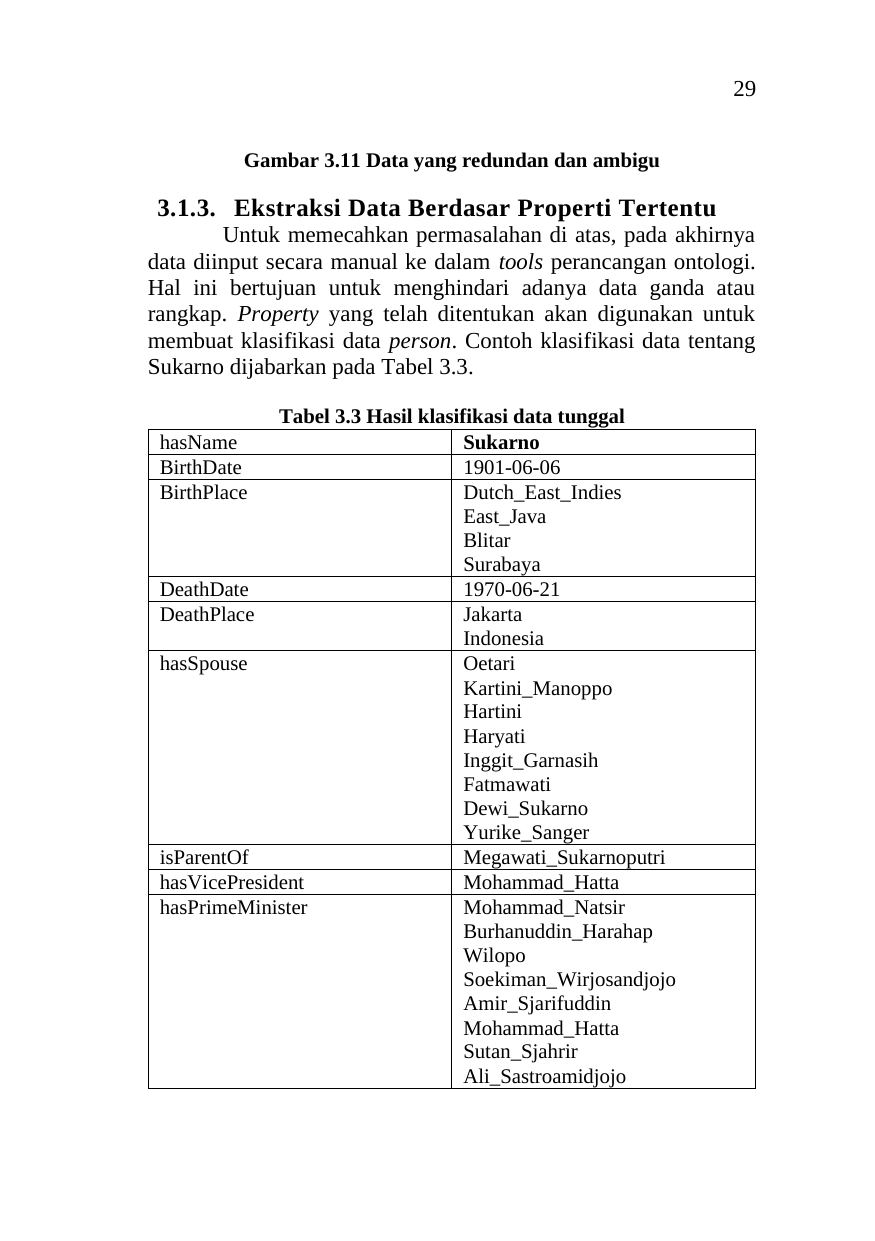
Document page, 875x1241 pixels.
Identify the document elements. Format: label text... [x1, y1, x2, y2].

table_cell Megawati_Sukarnoputri [452, 845, 755, 869]
table_header hasName [149, 430, 451, 454]
table_cell BirthPlace [149, 480, 451, 576]
table_cell BirthDate [149, 455, 451, 479]
table_cell 1901-06-06 [452, 455, 755, 479]
subtitle Ekstraksi Data Berdasar Properti Tertentu [157, 193, 756, 221]
table_cell Jakarta Indonesia [452, 602, 755, 650]
table_cell Mohammad_Hatta [452, 870, 755, 894]
table_cell hasVicePresident [149, 870, 451, 894]
table_cell 1970-06-21 [452, 577, 755, 601]
table_header Sukarno [452, 430, 755, 454]
table_cell DeathPlace [149, 602, 451, 650]
table_cell isParentOf [149, 845, 451, 869]
table_cell hasPrimeMinister [149, 895, 451, 1088]
table_cell Dutch_East_Indies East_Java Blitar Surabaya [452, 480, 755, 576]
table_cell DeathDate [149, 577, 451, 601]
table_cell hasSpouse [149, 651, 451, 844]
table_cell Oetari Kartini_Manoppo Hartini Haryati Inggit_Garnasih Fatmawati Dewi_Sukarno Yurike_Sanger [452, 651, 755, 844]
